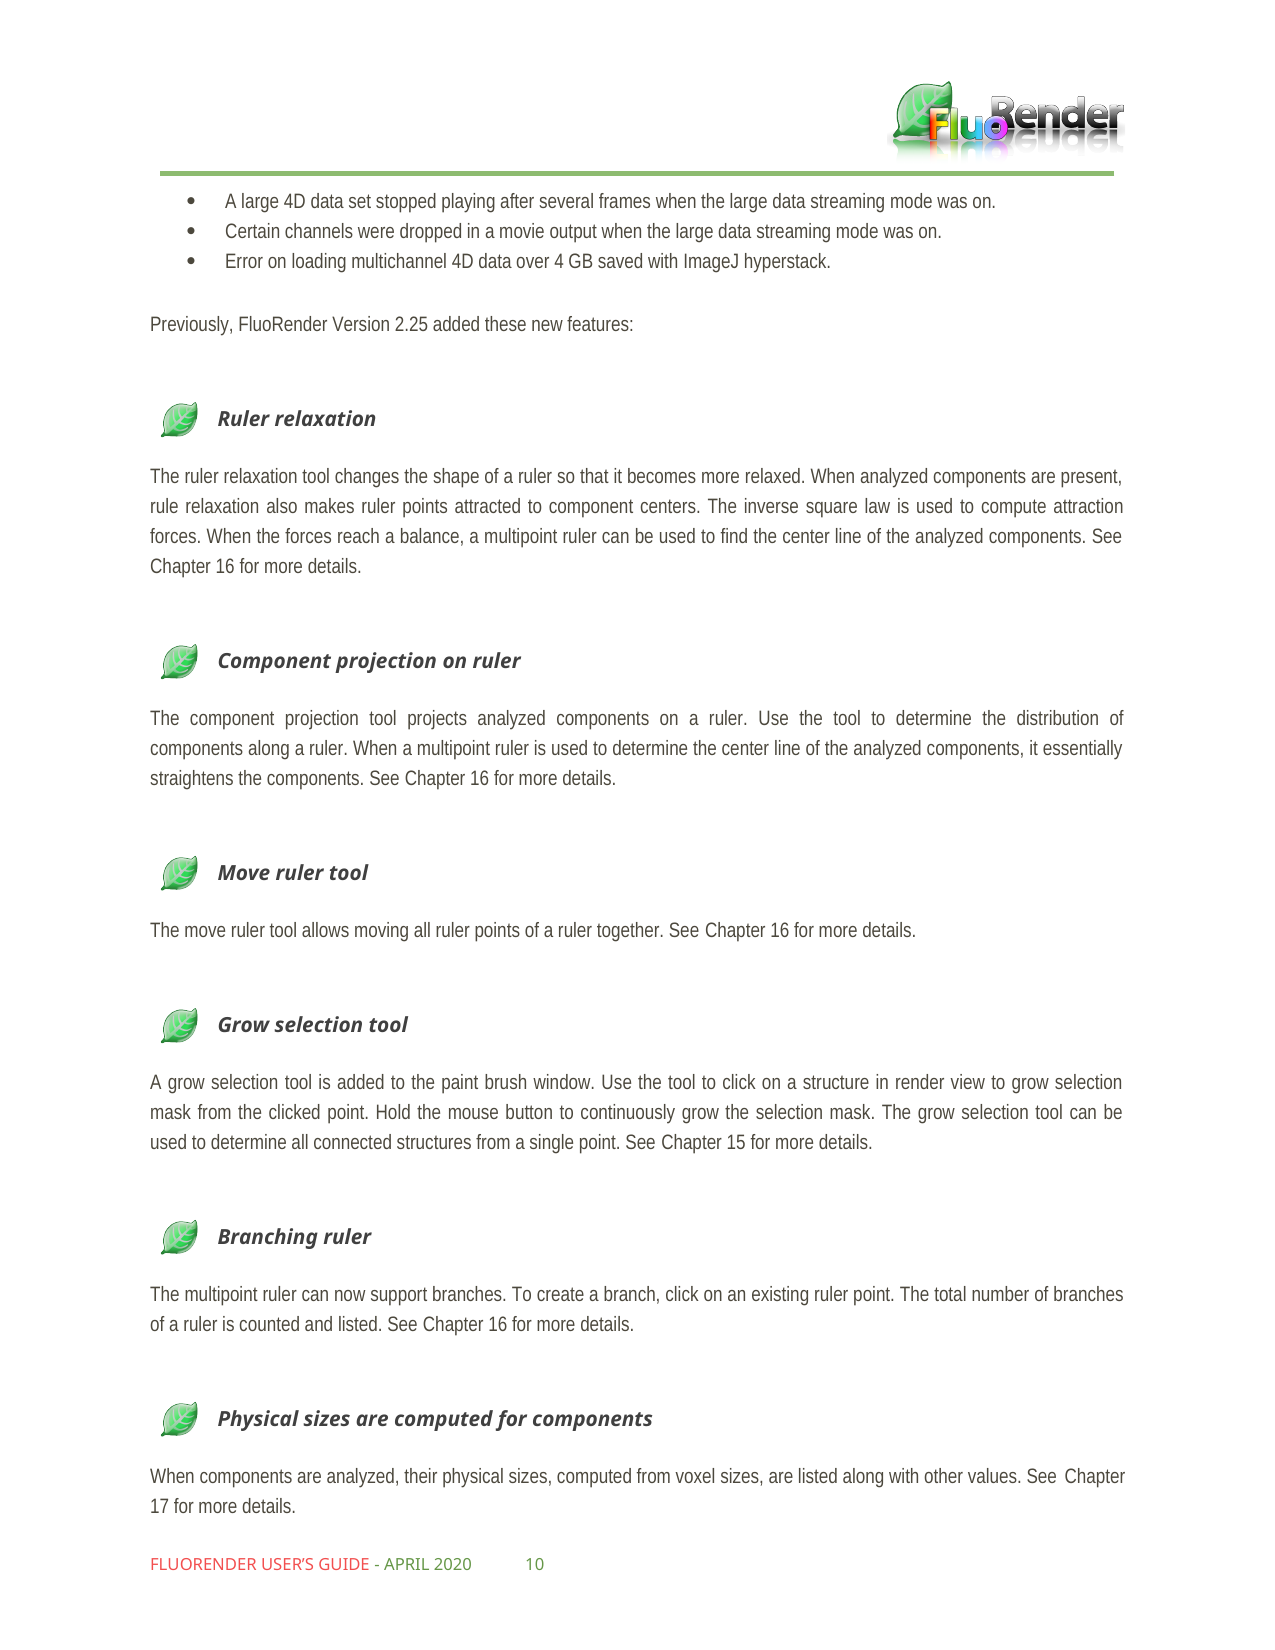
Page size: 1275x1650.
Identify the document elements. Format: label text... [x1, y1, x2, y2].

text The multipoint ruler can now support branches. To create a branch, click on an existing ruler point. The total number of branches of a ruler is counted and listed. See Chapter 16 for more details. [150, 1282, 1125, 1336]
table_header Grow selection tool [217, 981, 1125, 1070]
picture [150, 391, 208, 448]
picture [150, 997, 208, 1054]
list Certain channels were dropped in a movie output when the large data streaming mode was on. [187, 219, 1125, 243]
text The ruler relaxation tool changes the shape of a ruler so that it becomes more relaxed. When analyzed components are present, rule relaxation also makes ruler points attracted to component centers. The inverse square law is used to compute attraction forces. When the forces reach a balance, a multipoint ruler can be used to find the center line of the analyzed components. See Chapter 16 for more details. [150, 464, 1125, 578]
table_header [150, 981, 217, 1070]
list A large 4D data set stopped playing after several frames when the large data streaming mode was on. [187, 189, 1125, 213]
table_header [150, 1193, 217, 1282]
text A grow selection tool is added to the paint brush window. Use the tool to click on a structure in render view to grow selection mask from the clicked point. Hold the mouse button to continuously grow the selection mask. The grow selection tool can be used to determine all connected structures from a single point. See Chapter 15 for more details. [150, 1070, 1125, 1153]
list Error on loading multichannel 4D data over 4 GB saved with ImageJ hyperstack. [187, 249, 1125, 273]
table_header [150, 1375, 217, 1464]
table_header Branching ruler [217, 1193, 1125, 1282]
text The move ruler tool allows moving all ruler points of a ruler together. See Chapter 16 for more details. [150, 918, 1125, 942]
table_header [150, 829, 217, 918]
picture [887, 75, 1125, 165]
picture [150, 845, 208, 901]
picture [150, 1209, 208, 1265]
table_header Ruler relaxation [217, 375, 1125, 464]
picture [150, 633, 208, 690]
text Previously, FluoRender Version 2.25 added these new features: [150, 312, 1125, 336]
table_header [150, 617, 217, 706]
picture [150, 1391, 208, 1447]
text The component projection tool projects analyzed components on a ruler. Use the tool to determine the distribution of components along a ruler. When a multipoint ruler is used to determine the center line of the analyzed components, it essentially straightens the components. See Chapter 16 for more details. [150, 706, 1125, 789]
table_header Component projection on ruler [217, 617, 1125, 706]
table_header [150, 375, 217, 464]
table_header Physical sizes are computed for components [217, 1375, 1125, 1464]
text When components are analyzed, their physical sizes, computed from voxel sizes, are listed along with other values. See Chapter 17 for more details. [150, 1464, 1125, 1517]
table_header Move ruler tool [217, 829, 1125, 918]
